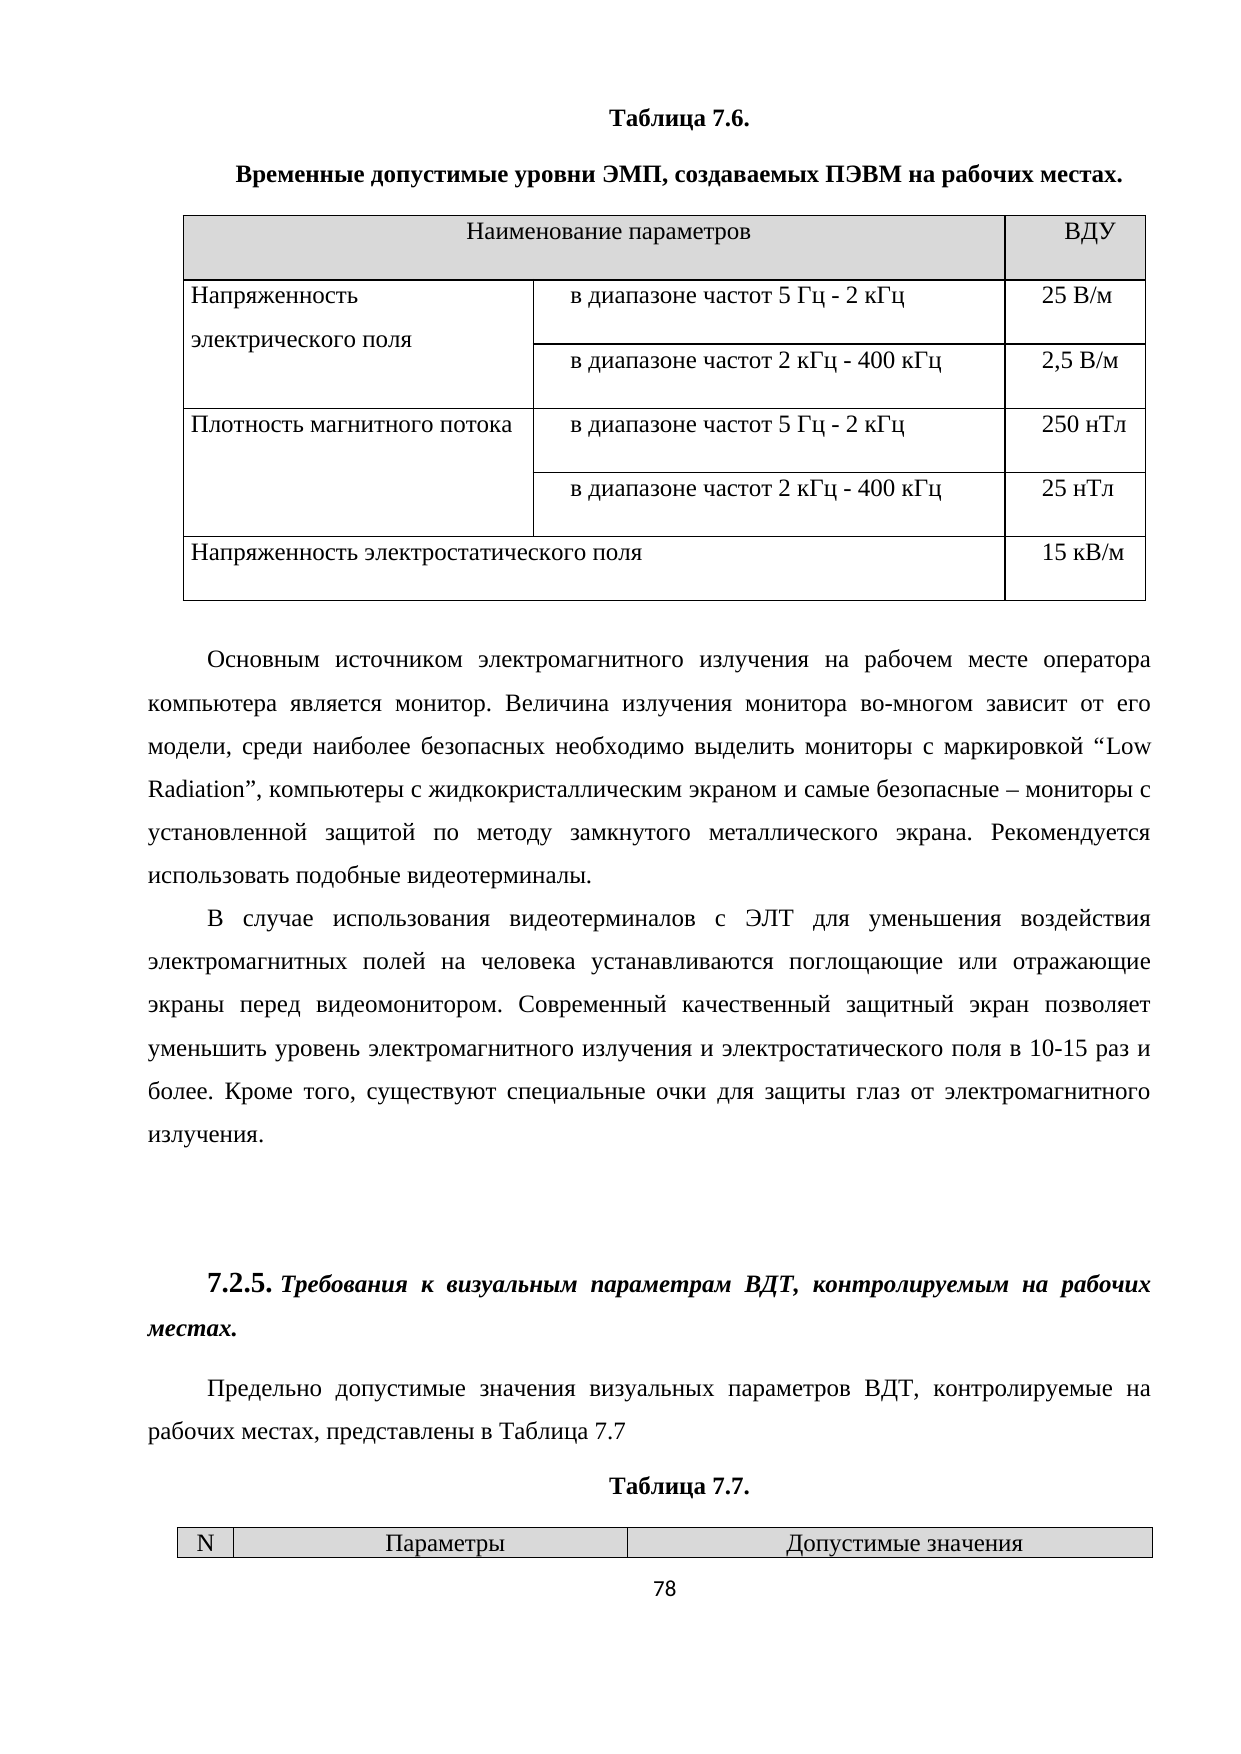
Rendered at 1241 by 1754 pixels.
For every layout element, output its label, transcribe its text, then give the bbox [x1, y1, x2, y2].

table_cell в диапазоне частот 2 кГц - 400 кГц [534, 473, 1004, 536]
table_cell в диапазоне частот 5 Гц - 2 кГц [534, 409, 1004, 472]
table_cell Плотность магнитного потока [184, 409, 533, 536]
table_cell в диапазоне частот 5 Гц - 2 кГц [534, 281, 1004, 343]
table_cell 25 В/м [1006, 281, 1145, 343]
table_cell Напряженность электростатического поля [184, 537, 1004, 600]
table_header Допустимые значения [628, 1528, 1152, 1557]
table_cell Напряженность электрического поля [184, 281, 533, 407]
table_header ВДУ [1006, 216, 1145, 279]
text В случае использования видеотерминалов с ЭЛТ для уменьшения воздействия электромагнитных полей на человека устанавливаются поглощающие или отражающие экраны перед видеомонитором. Современный качественный защитный экран позволяет уменьшить уровень электромагнитного излучения и электростатического поля в 10-15 раз и более. Кроме того, существуют специальные очки для защиты глаз от электромагнитного излучения. [148, 903, 1152, 1148]
table_cell 25 нТл [1006, 473, 1145, 536]
table_header Параметры [234, 1528, 627, 1557]
subtitle Требования к визуальным параметрам ВДТ, контролируемым на рабочих местах. [148, 1265, 1152, 1342]
table_header N [178, 1528, 233, 1557]
table_header Наименование параметров [184, 216, 1004, 279]
text Основным источником электромагнитного излучения на рабочем месте оператора компьютера является монитор. Величина излучения монитора во-многом зависит от его модели, среди наиболее безопасных необходимо выделить мониторы с маркировкой “Low Radiation”, компьютеры с жидкокристаллическим экраном и самые безопасные – мониторы с установленной защитой по методу замкнутого металлического экрана. Рекомендуется использовать подобные видеотерминалы. [148, 644, 1152, 889]
table_cell 15 кВ/м [1006, 537, 1145, 600]
table_cell 2,5 В/м [1006, 345, 1145, 407]
table_cell в диапазоне частот 2 кГц - 400 кГц [534, 345, 1004, 407]
table_cell 250 нТл [1006, 409, 1145, 472]
text Временные допустимые уровни ЭМП, создаваемых ПЭВМ на рабочих местах. [148, 159, 1152, 188]
